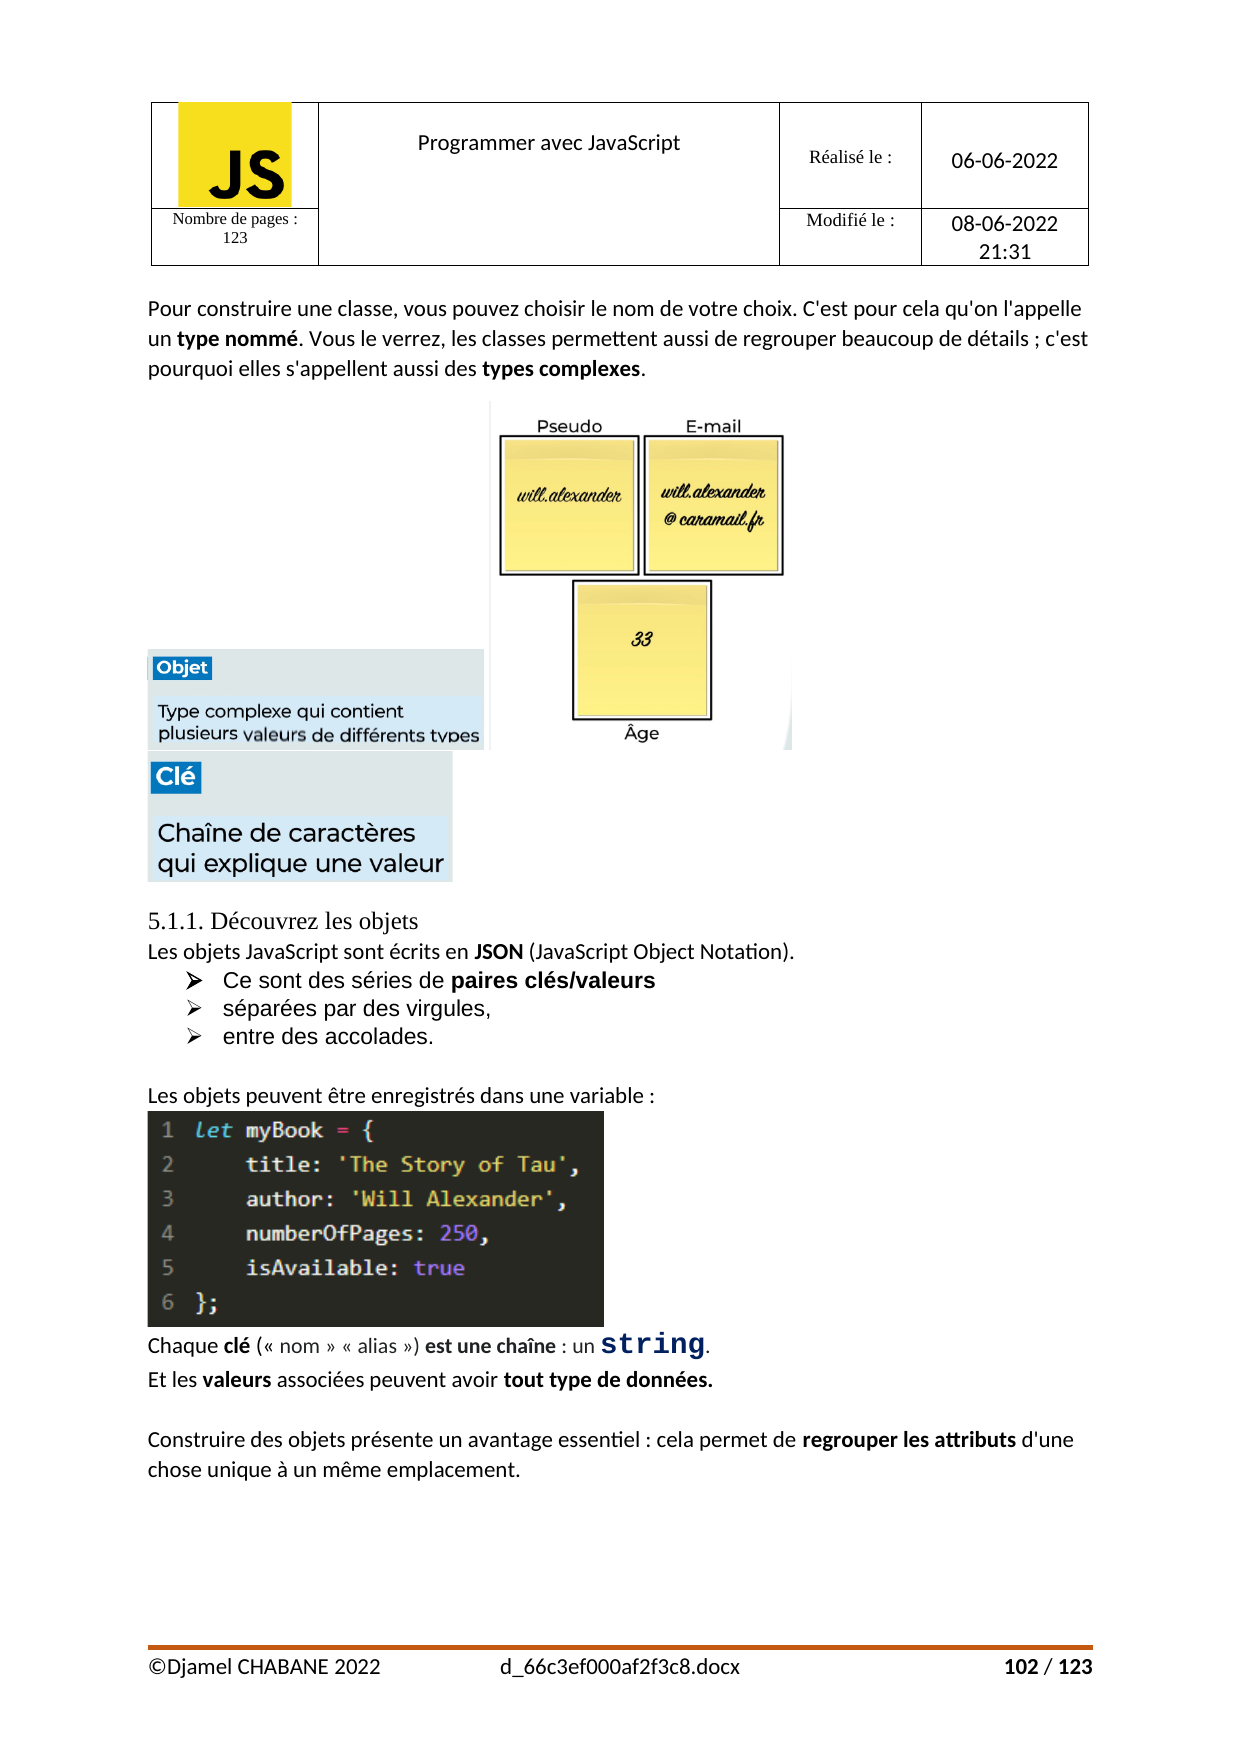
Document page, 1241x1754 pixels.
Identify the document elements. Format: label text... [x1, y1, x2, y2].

text Chaque clé (« nom » « alias ») est une chaîne : un string. [148, 1329, 1093, 1362]
list Ce sont des séries de paires clés/valeurs [185, 967, 1093, 993]
text Les objets JavaScript sont écrits en JSON (JavaScript Object Notation). [148, 937, 1093, 965]
list entre des accolades. [185, 1023, 1093, 1049]
text Les objets peuvent être enregistrés dans une variable : [148, 1081, 1093, 1109]
picture [147, 1111, 604, 1327]
text Pour construire une classe, vous pouvez choisir le nom de votre choix. C'est pour cela qu'on l'appelle un type nommé. Vous le verrez, les classes permettent aussi de regrouper beaucoup de détails ; c'est pourquoi elles s'appellent aussi des types complexes. [148, 294, 1093, 383]
picture [147, 649, 485, 750]
text Et les valeurs associées peuvent avoir tout type de données. [148, 1365, 1093, 1393]
picture [147, 751, 453, 882]
subtitle Découvrez les objets [148, 906, 1093, 935]
picture [489, 401, 792, 750]
text Construire des objets présente un avantage essentiel : cela permet de regrouper les attributs d'une chose unique à un même emplacement. [148, 1425, 1093, 1483]
list séparées par des virgules, [185, 995, 1093, 1021]
picture [178, 102, 292, 207]
